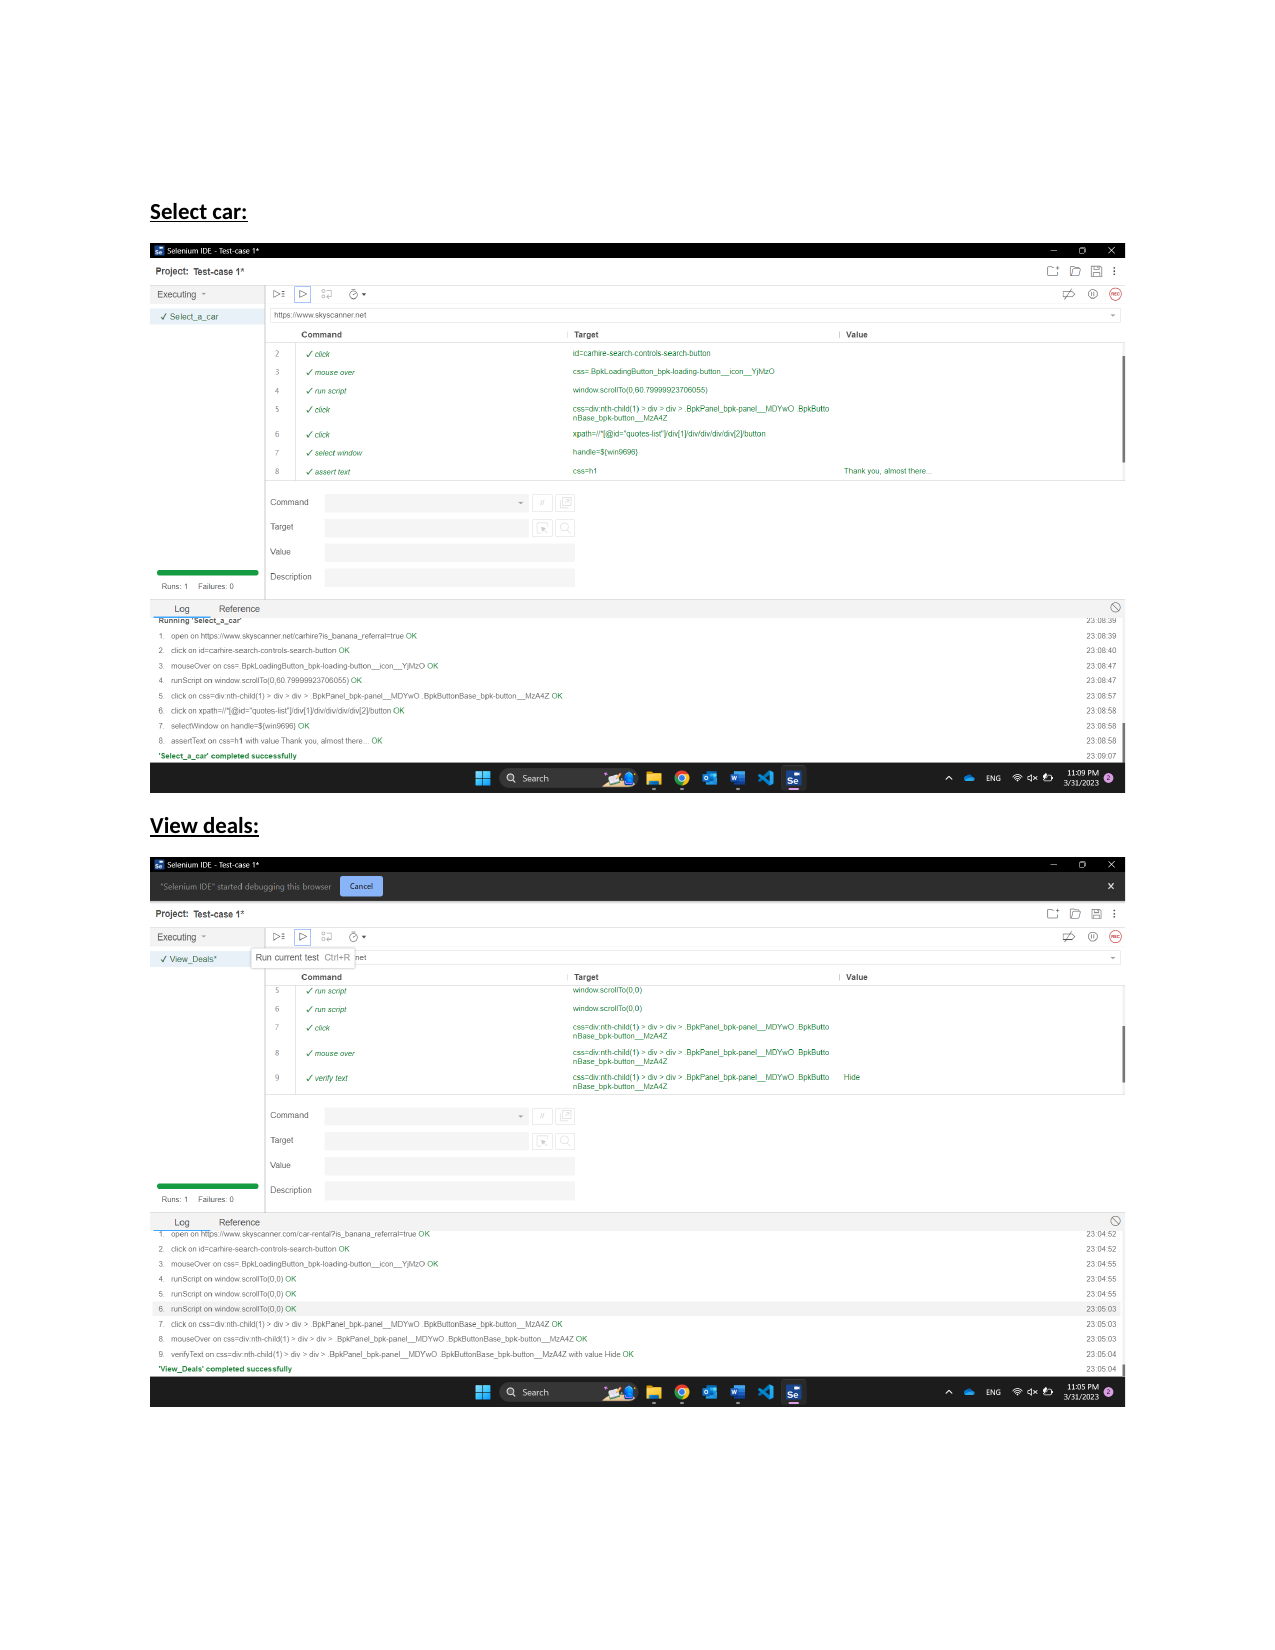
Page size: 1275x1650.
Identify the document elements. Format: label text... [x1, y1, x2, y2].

text Select car: [150, 197, 1125, 225]
picture [150, 857, 1125, 1407]
text View deals: [150, 811, 1125, 839]
picture [150, 243, 1125, 793]
